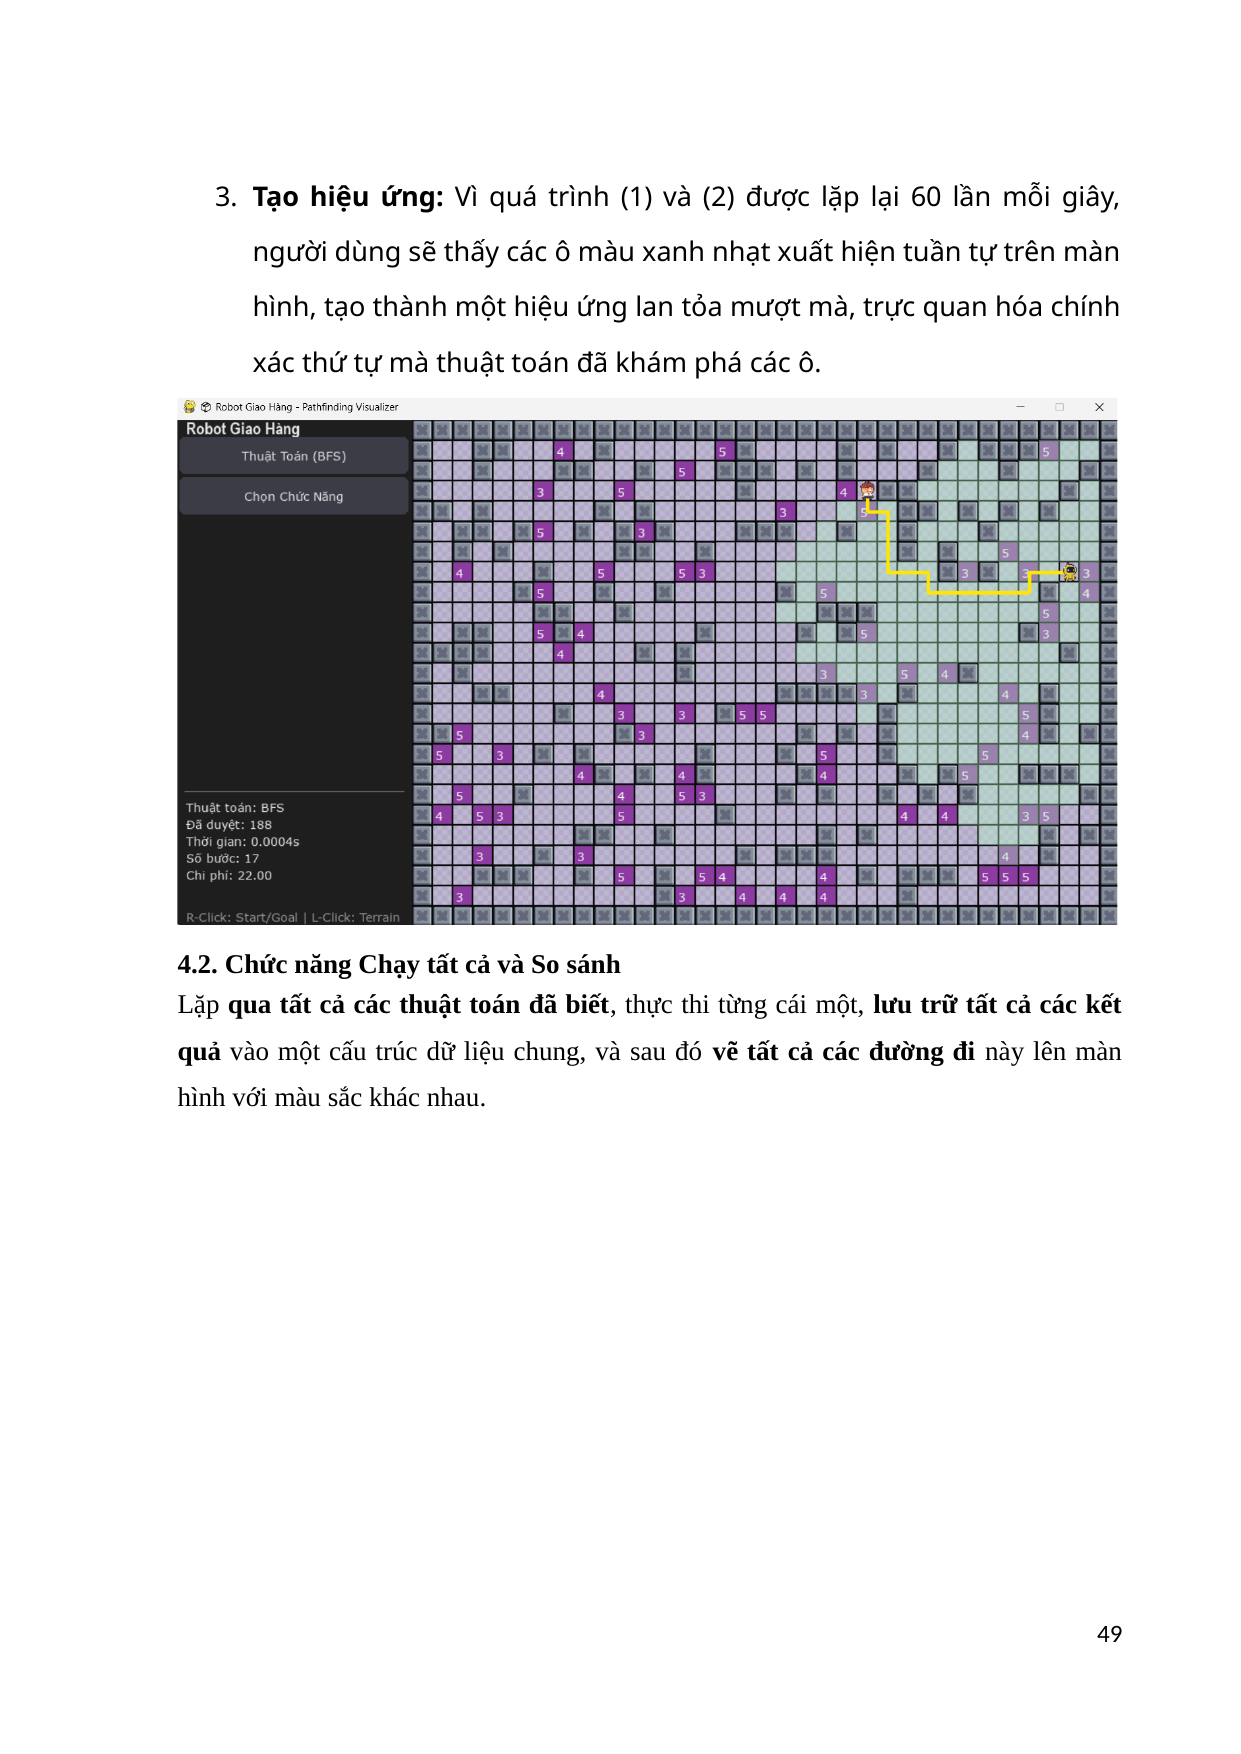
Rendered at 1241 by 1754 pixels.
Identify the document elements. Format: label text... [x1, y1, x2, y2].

text Lặp qua tất cả các thuật toán đã biết, thực thi từng cái một, lưu trữ tất cả các kết quả vào một cấu trúc dữ liệu chung, và sau đó vẽ tất cả các đường đi này lên màn hình với màu sắc khác nhau. [177, 988, 1122, 1112]
picture [177, 398, 1118, 925]
list Tạo hiệu ứng: Vì quá trình (1) và (2) được lặp lại 60 lần mỗi giây, người dùng sẽ thấy các ô màu xanh nhạt xuất hiện tuần tự trên màn hình, tạo thành một hiệu ứng lan tỏa mượt mà, trực quan hóa chính xác thứ tự mà thuật toán đã khám phá các ô. [215, 177, 1122, 380]
subtitle 4.2. Chức năng Chạy tất cả và So sánh [177, 948, 1122, 979]
